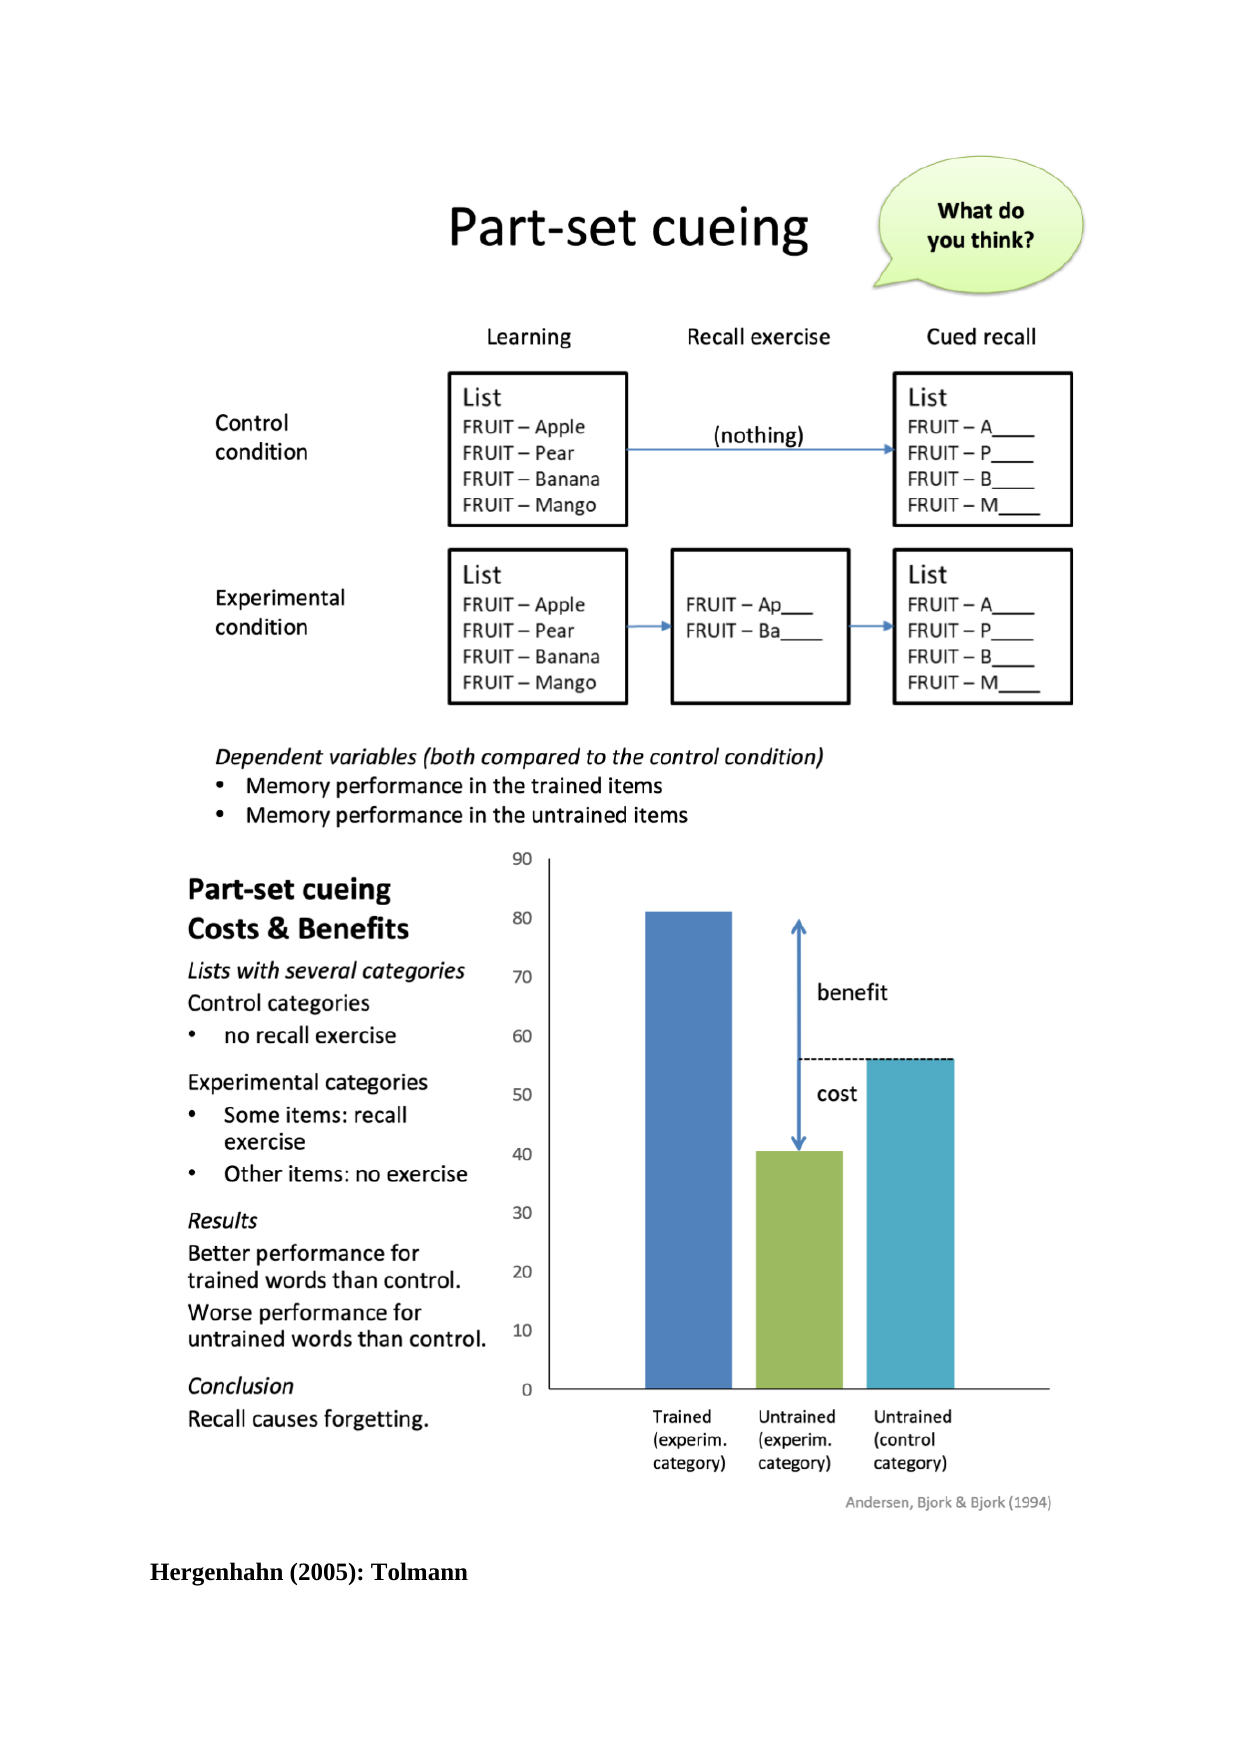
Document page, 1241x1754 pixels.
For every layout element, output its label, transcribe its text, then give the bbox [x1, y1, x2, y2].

picture [150, 150, 1091, 838]
text Hergenhahn (2005): Tolmann [150, 1557, 1090, 1585]
picture [150, 841, 1091, 1523]
